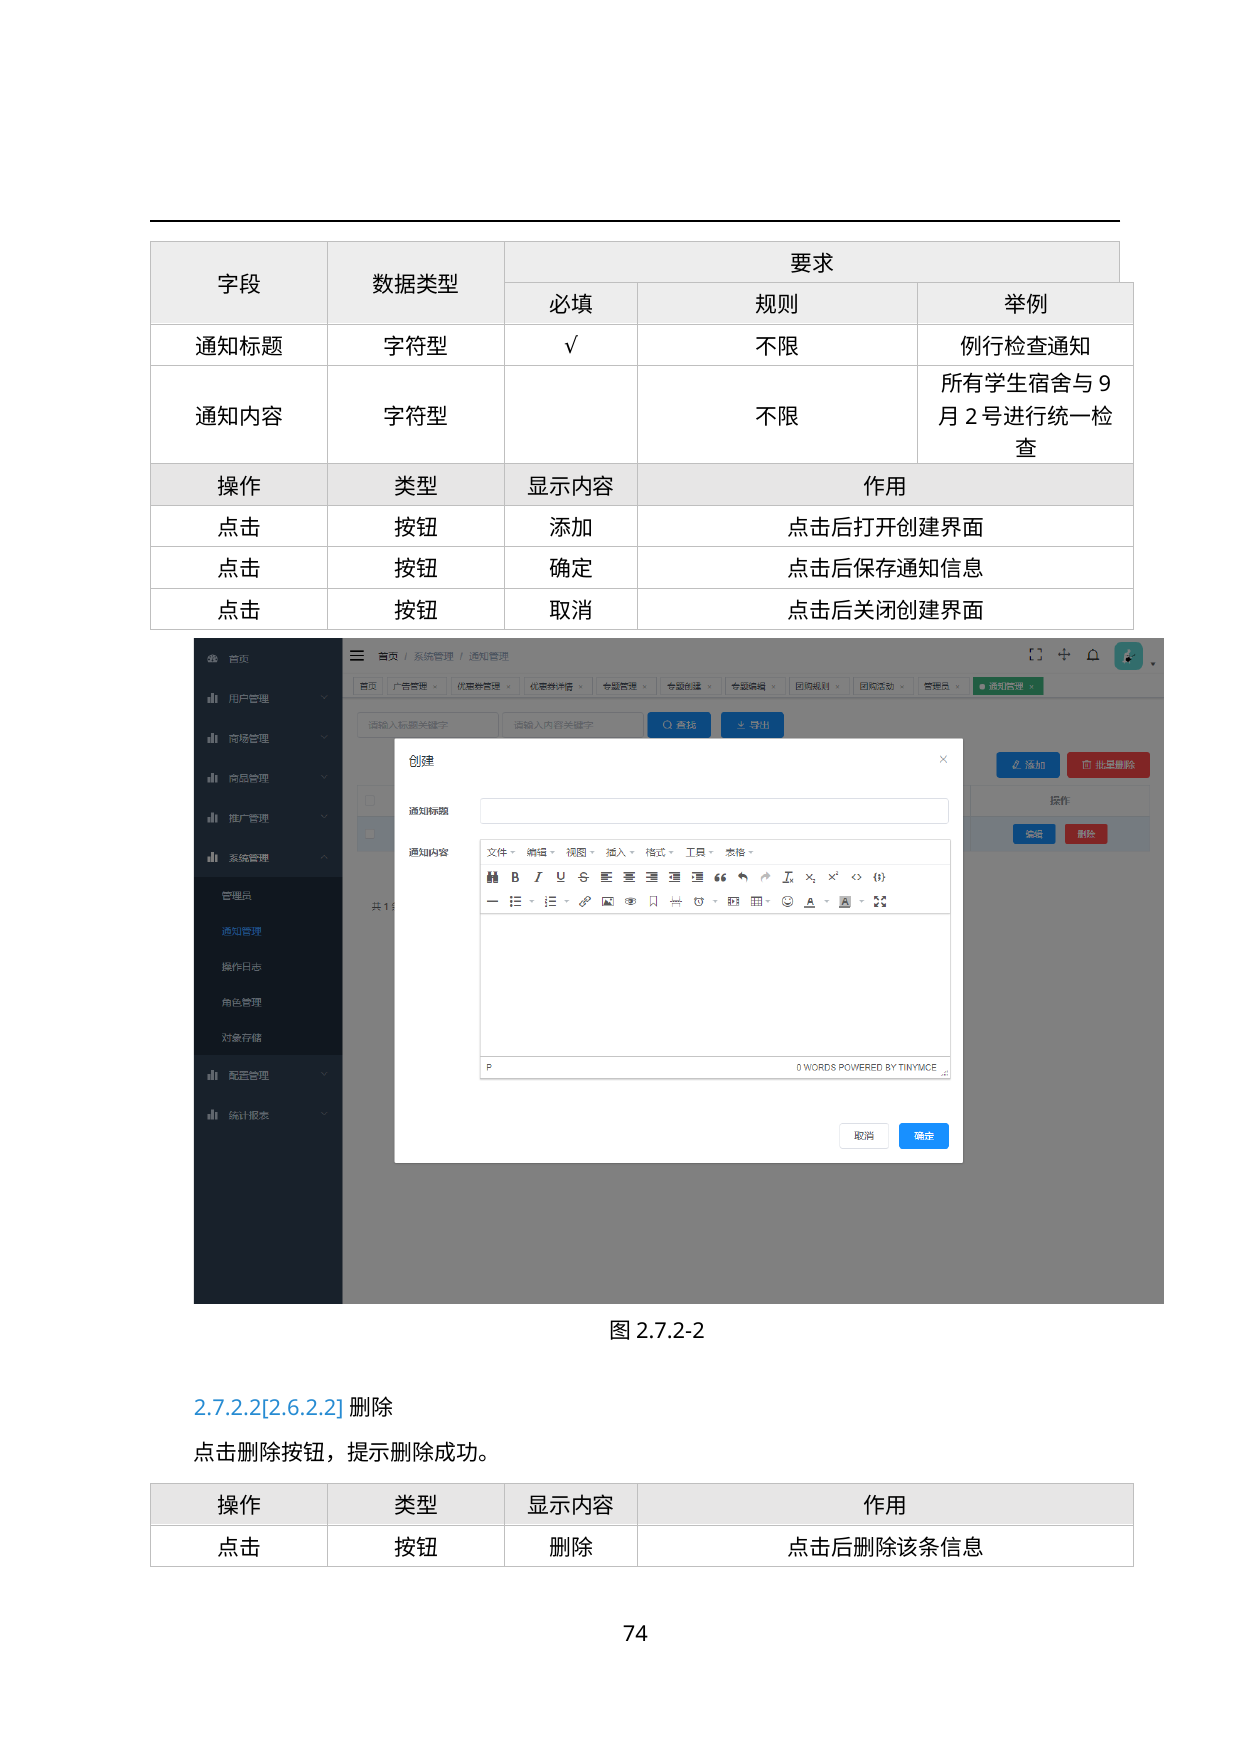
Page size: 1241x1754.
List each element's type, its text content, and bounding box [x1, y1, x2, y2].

table_cell 点击 [151, 547, 327, 587]
text 图2.7.2-2 [150, 1312, 1120, 1345]
table_cell 按钮 [328, 506, 504, 546]
table_cell 按钮 [328, 547, 504, 587]
table_cell 删除 [505, 1526, 637, 1566]
table_cell 通知标题 [151, 325, 327, 365]
table_cell 点击后保存通知信息 [638, 547, 1133, 587]
table_cell 类型 [328, 464, 504, 505]
table_cell 字符型 [328, 325, 504, 365]
table_cell 所有学生宿舍与9月2号进行统一检查 [918, 366, 1133, 463]
table_cell 确定 [505, 547, 637, 587]
table_cell 点击后删除该条信息 [638, 1526, 1133, 1566]
table_cell 作用 [638, 464, 1133, 505]
table_cell 例行检查通知 [918, 325, 1133, 365]
table_cell 点击 [151, 589, 327, 629]
table_cell 规则 [638, 283, 917, 323]
table_header 作用 [638, 1484, 1133, 1524]
table_cell 添加 [505, 506, 637, 546]
table_cell 不限 [638, 325, 917, 365]
picture [193, 638, 1164, 1304]
table_header 字段 [151, 242, 327, 323]
table_cell [505, 366, 637, 463]
table_cell 点击后打开创建界面 [638, 506, 1133, 546]
table_cell 显示内容 [505, 464, 637, 505]
table_cell 点击后关闭创建界面 [638, 589, 1133, 629]
table_cell 不限 [638, 366, 917, 463]
table_cell 按钮 [328, 589, 504, 629]
table_cell 字符型 [328, 366, 504, 463]
table_header 操作 [151, 1484, 327, 1524]
table_cell 按钮 [328, 1526, 504, 1566]
table_cell 点击 [151, 506, 327, 546]
text 点击删除按钮，提示删除成功。 [150, 1435, 1120, 1467]
table_cell 举例 [918, 283, 1133, 323]
table_cell √ [505, 325, 637, 365]
table_header 要求 [505, 242, 1119, 282]
subtitle 删除 [150, 1390, 1120, 1422]
table_cell 取消 [505, 589, 637, 629]
table_cell 点击 [151, 1526, 327, 1566]
table_header 类型 [328, 1484, 504, 1524]
table_cell 必填 [505, 283, 637, 323]
table_header 显示内容 [505, 1484, 637, 1524]
table_header 数据类型 [328, 242, 504, 323]
table_cell 操作 [151, 464, 327, 505]
table_cell 通知内容 [151, 366, 327, 463]
